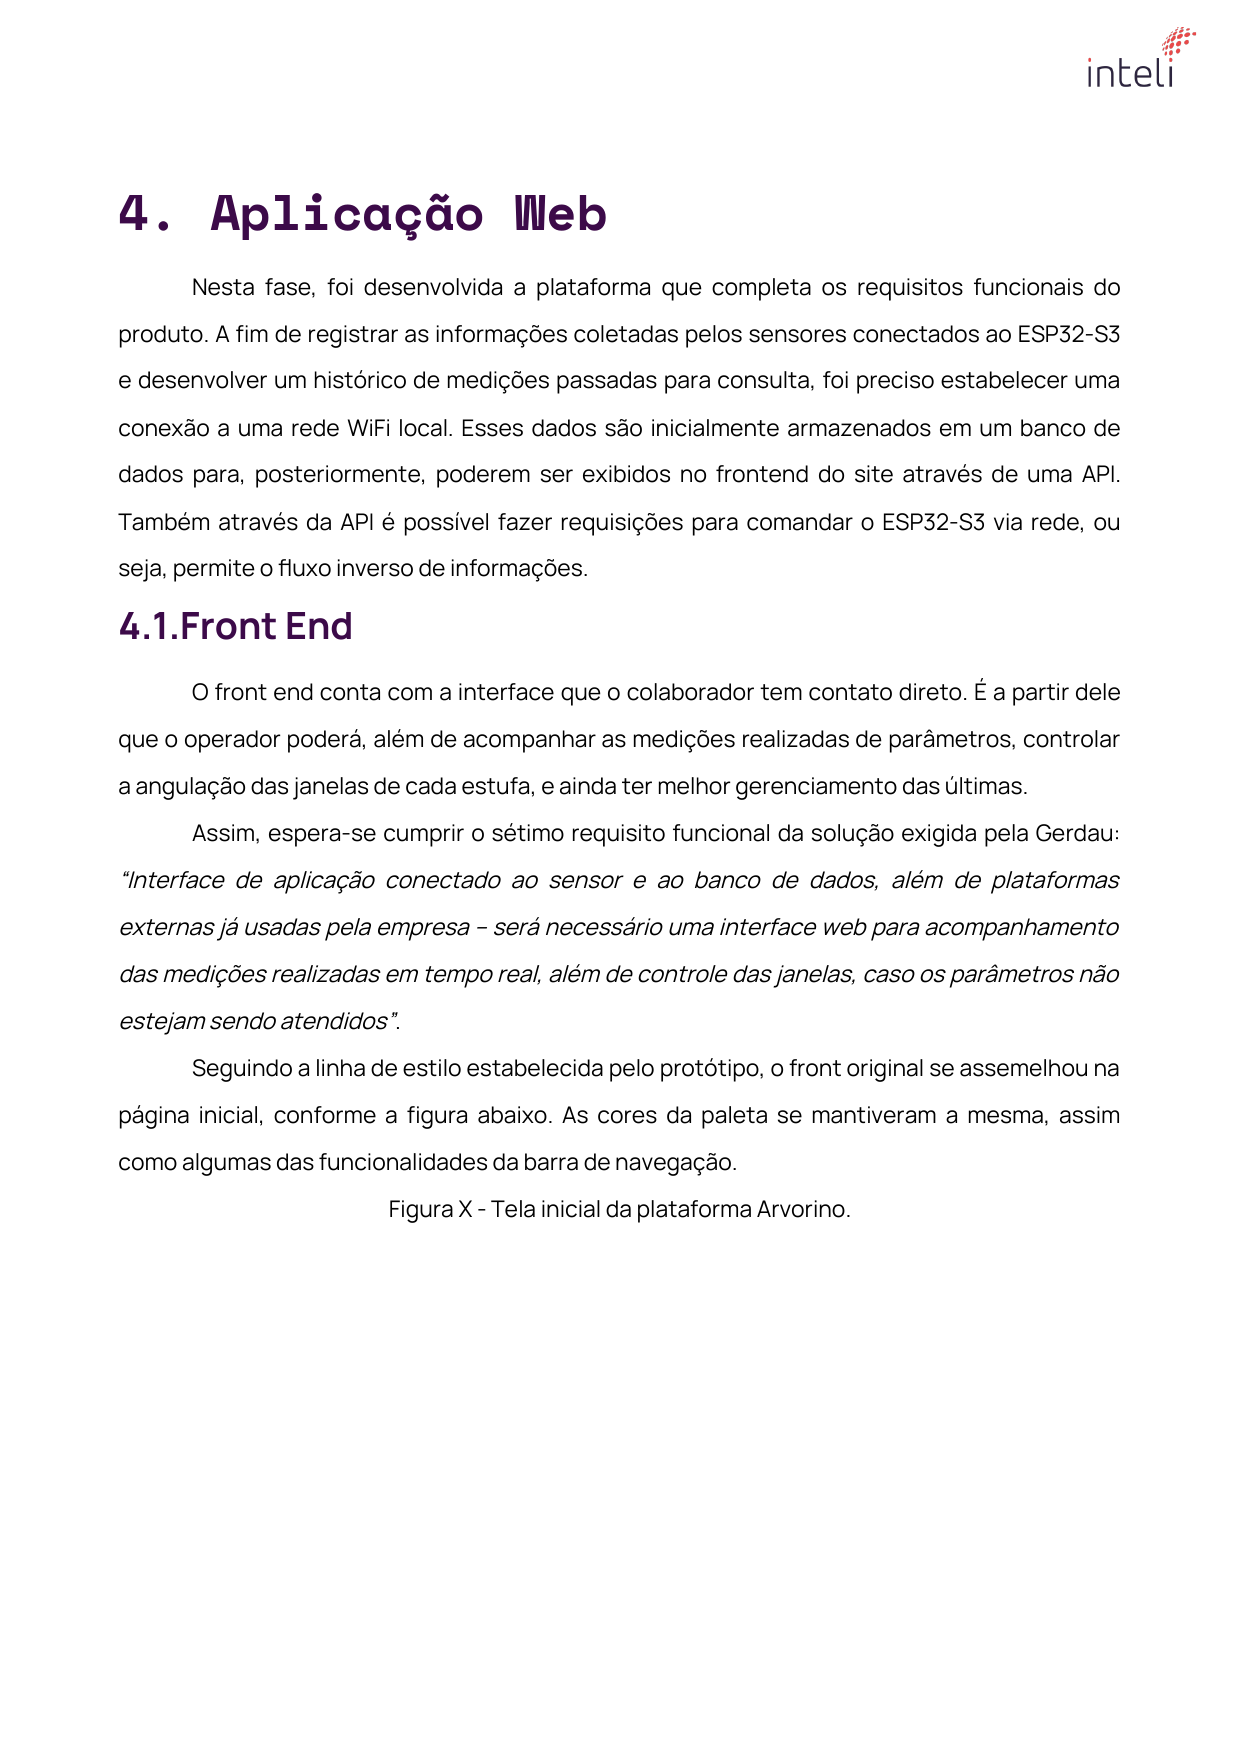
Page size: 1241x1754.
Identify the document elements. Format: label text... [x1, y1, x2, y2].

text Assim, espera-se cumprir o sétimo requisito funcional da solução exigida pela Gerdau: “Interface de aplicação conectado ao sensor e ao banco de dados, além de plataformas externas já usadas pela empresa – será necessário uma interface web para acompanhamento das medições realizadas em tempo real, além de controle das janelas, caso os parâmetros não estejam sendo atendidos”. [118, 817, 1122, 1036]
picture [1088, 27, 1197, 87]
text Nesta fase, foi desenvolvida a plataforma que completa os requisitos funcionais do produto. A fim de registrar as informações coletadas pelos sensores conectados ao ESP32-S3 e desenvolver um histórico de medições passadas para consulta, foi preciso estabelecer uma conexão a uma rede WiFi local. Esses dados são inicialmente armazenados em um banco de dados para, posteriormente, poderem ser exibidos no frontend do site através de uma API. Também através da API é possível fazer requisições para comandar o ESP32-S3 via rede, ou seja, permite o fluxo inverso de informações. [118, 271, 1122, 584]
text O front end conta com a interface que o colaborador tem contato direto. É a partir dele que o operador poderá, além de acompanhar as medições realizadas de parâmetros, controlar a angulação das janelas de cada estufa, e ainda ter melhor gerenciamento das últimas. [118, 676, 1122, 802]
text Figura X - Tela inicial da plataforma Arvorino. [118, 1193, 1122, 1224]
subtitle 4. Aplicação Web [118, 174, 1122, 248]
text Seguindo a linha de estilo estabelecida pelo protótipo, o front original se assemelhou na página inicial, conforme a figura abaixo. As cores da paleta se mantiveram a mesma, assim como algumas das funcionalidades da barra de navegação. [118, 1052, 1122, 1177]
subtitle 4.1.Front End [118, 599, 1122, 651]
